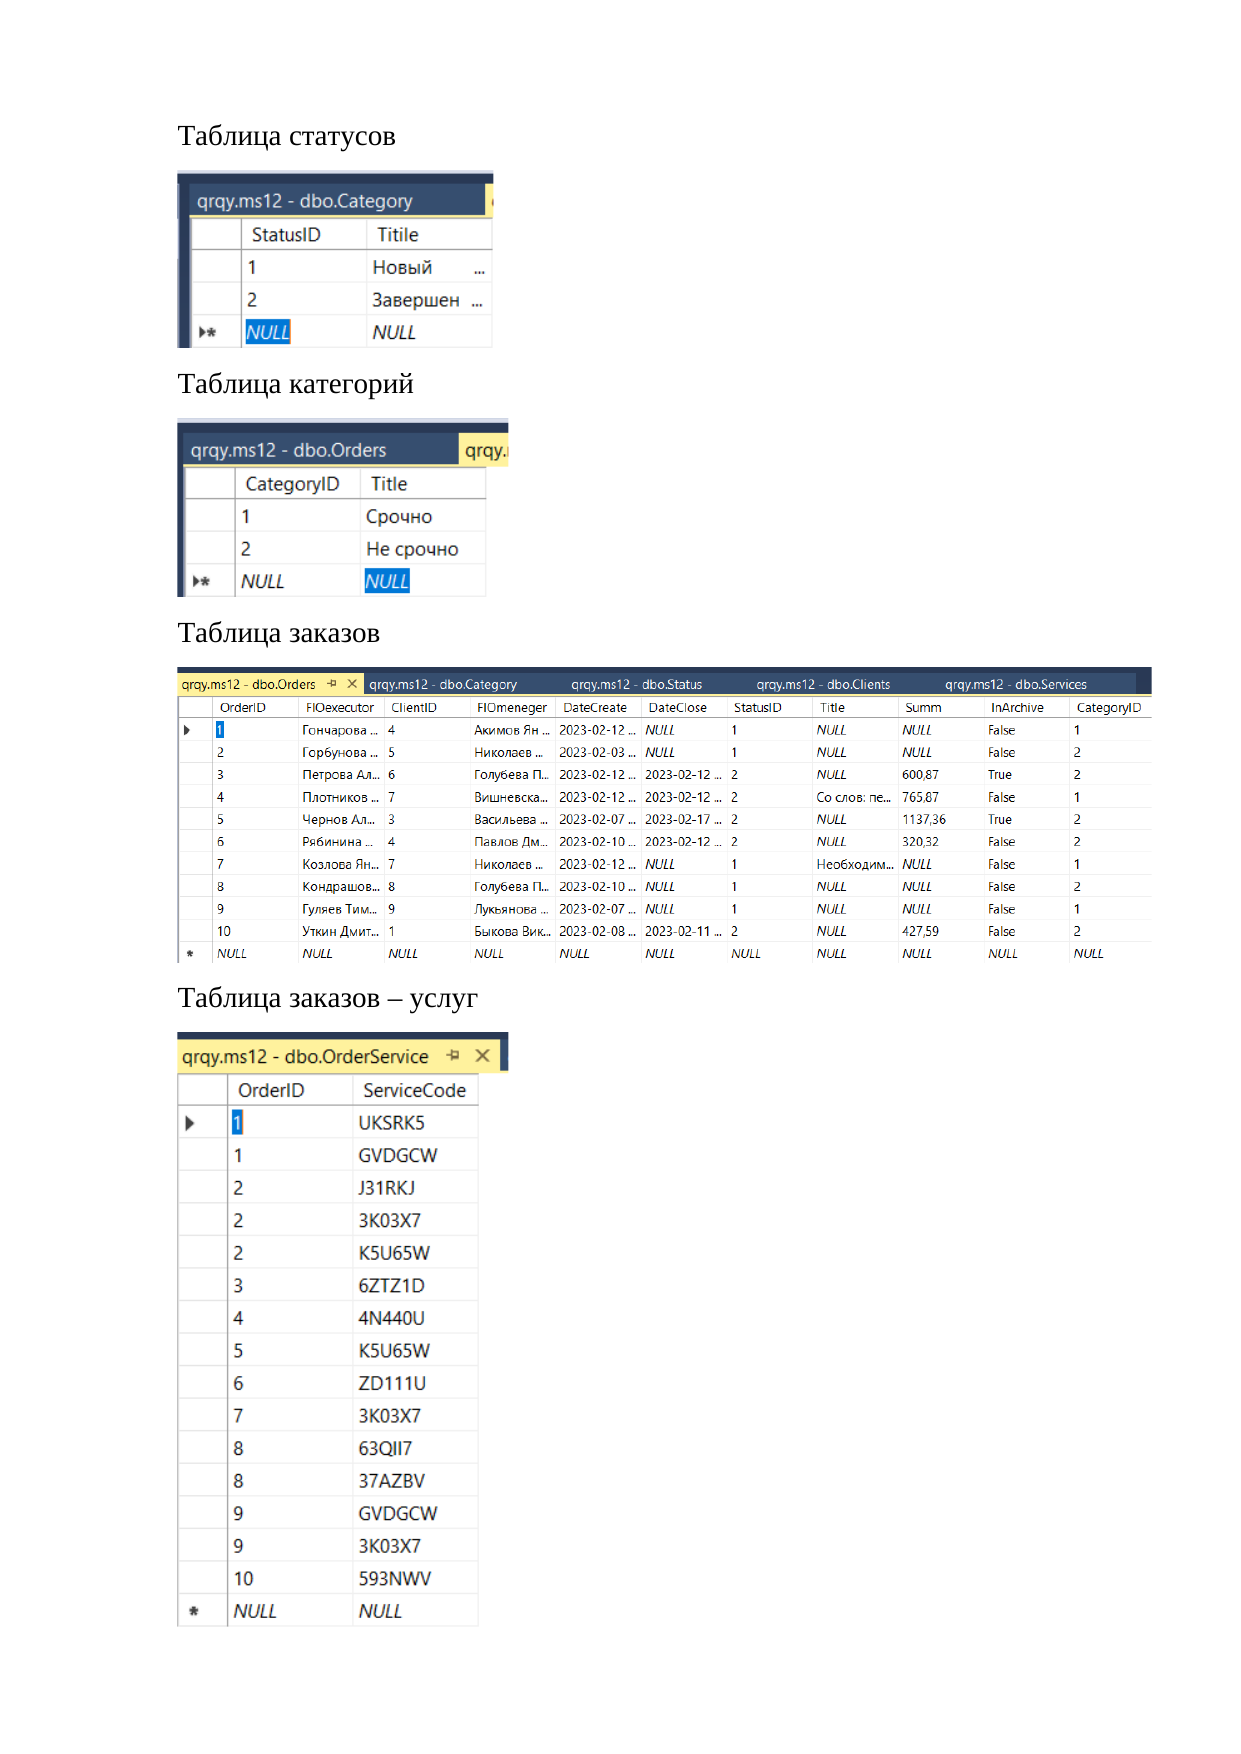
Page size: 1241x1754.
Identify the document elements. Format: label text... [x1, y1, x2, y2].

picture [177, 170, 494, 348]
picture [177, 418, 509, 597]
text Таблица заказов – услуг [177, 981, 1152, 1014]
text Таблица статусов [177, 118, 1152, 152]
picture [177, 1032, 509, 1628]
picture [177, 667, 1152, 963]
text Таблица заказов [177, 615, 1152, 649]
text Таблица категорий [177, 366, 1152, 400]
